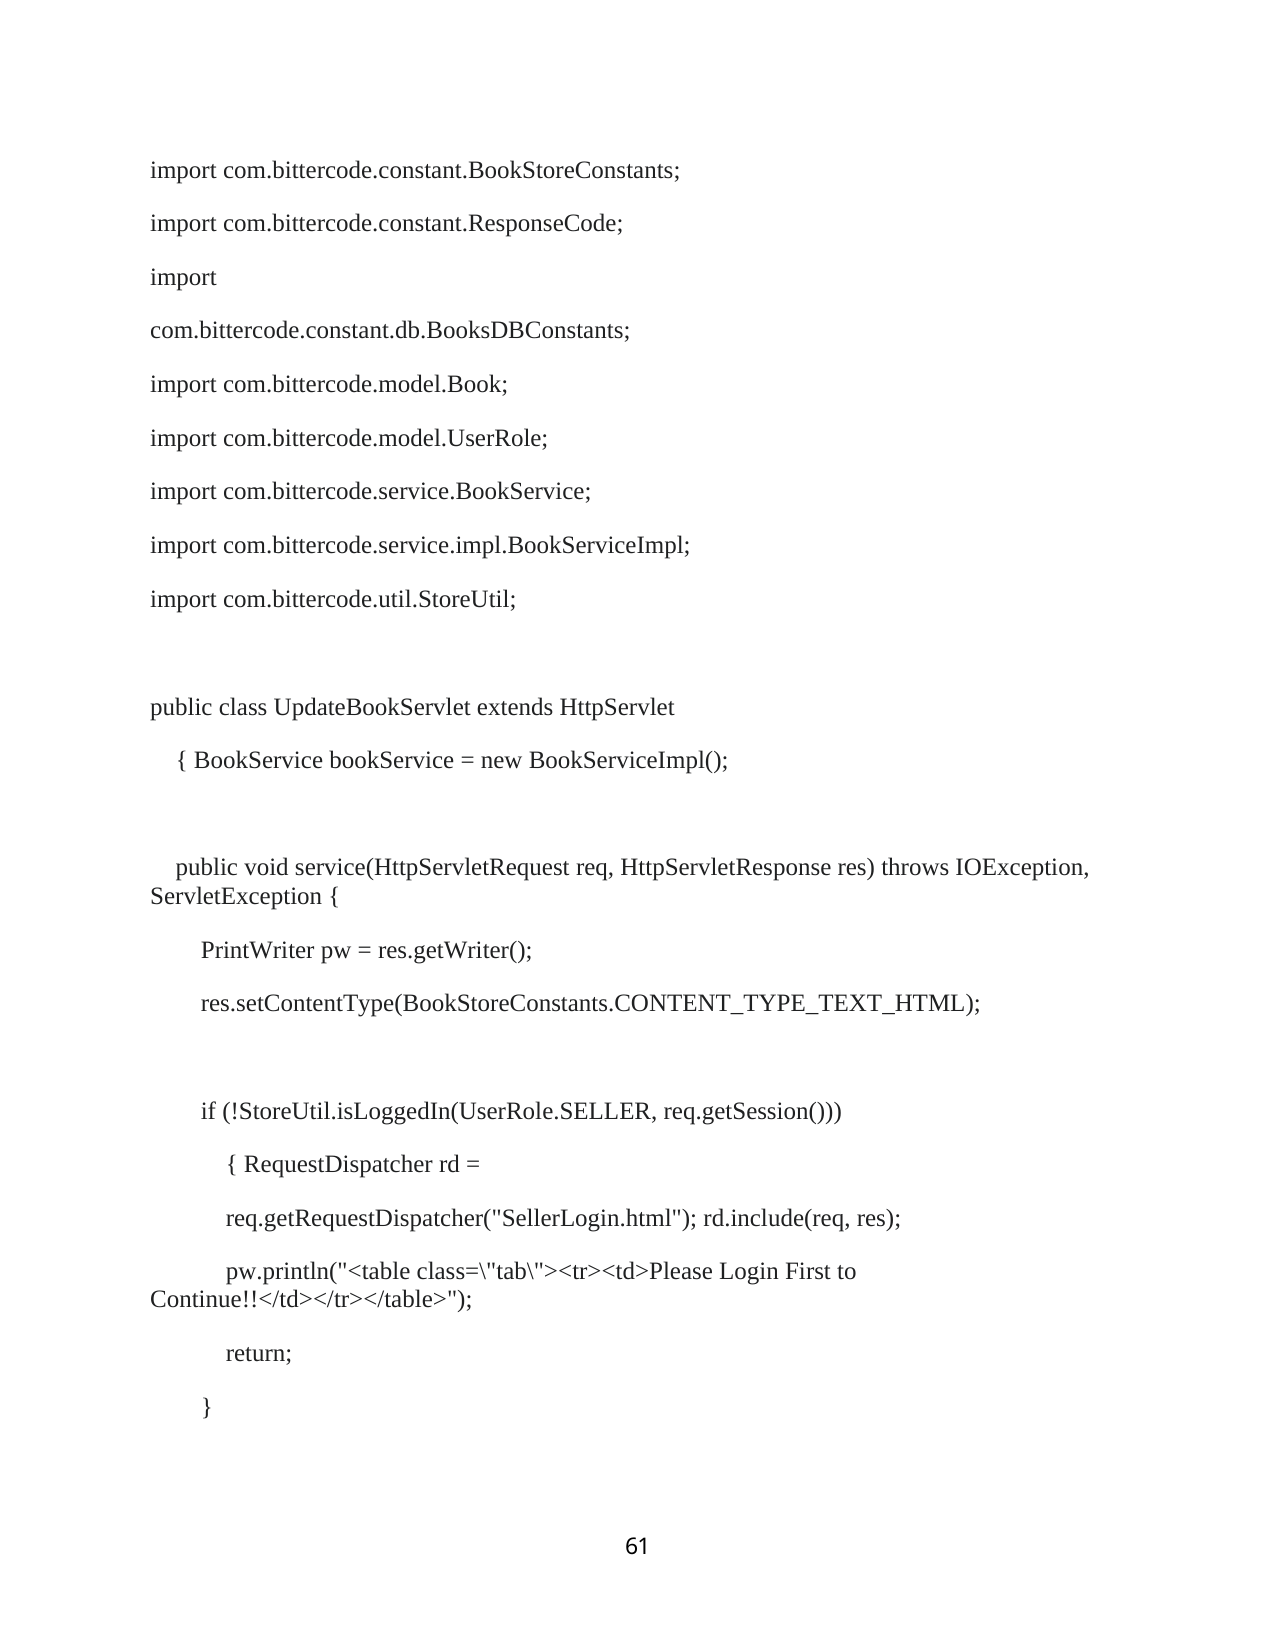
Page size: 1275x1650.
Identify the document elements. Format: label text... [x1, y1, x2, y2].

text if (!StoreUtil.isLoggedIn(UserRole.SELLER, req.getSession())) { RequestDispatcher rd = req.getRequestDispatcher("SellerLogin.html"); rd.include(req, res); [201, 1096, 947, 1231]
text import com.bittercode.constant.BookStoreConstants; import com.bittercode.constant.ResponseCode; [150, 155, 681, 237]
text public void service(HttpServletRequest req, HttpServletResponse res) throws IOException, ServletException { [150, 853, 1175, 909]
text import com.bittercode.service.impl.BookServiceImpl; import com.bittercode.util.StoreUtil; [150, 531, 697, 613]
text pw.println("<table class=\"tab\"><tr><td>Please Login First to Continue!!</td></tr></table>"); [150, 1257, 947, 1313]
text import com.bittercode.constant.db.BooksDBConstants; import com.bittercode.model.Book; [150, 262, 697, 398]
text public class UpdateBookServlet extends HttpServlet { BookService bookService = new BookServiceImpl(); [150, 692, 768, 774]
text import com.bittercode.model.UserRole; import com.bittercode.service.BookService; [150, 423, 592, 505]
text PrintWriter pw = res.getWriter(); res.setContentType(BookStoreConstants.CONTENT_TYPE_TEXT_HTML); [201, 935, 1175, 1017]
text } [201, 1392, 1175, 1421]
text return; [226, 1338, 1175, 1367]
